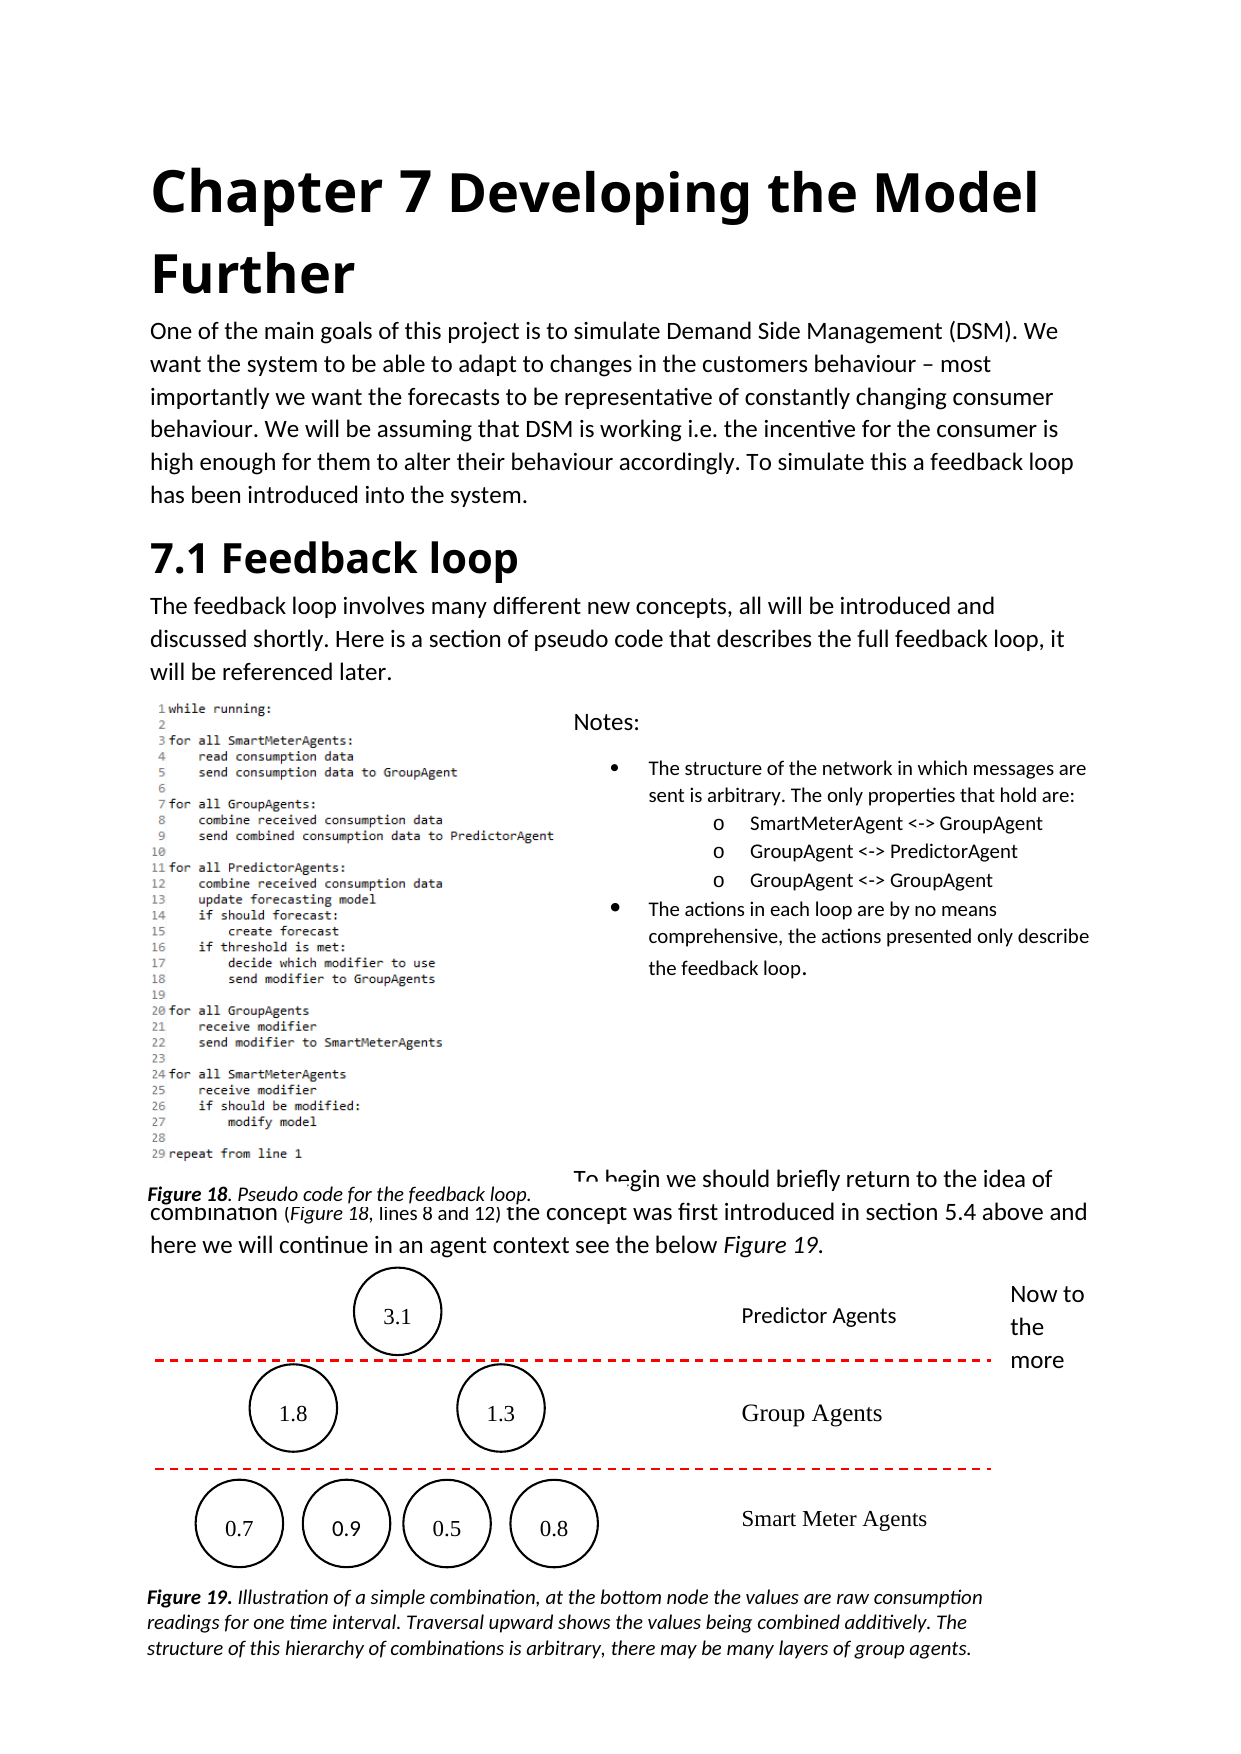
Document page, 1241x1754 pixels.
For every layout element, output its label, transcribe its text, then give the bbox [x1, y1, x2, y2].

list The actions in each loop are by no means comprehensive, the actions presented only describe the feedback loop. [187, 896, 1090, 982]
text To begin we should briefly return to the idea of combination (Figure 27, lines 8 and 12) the concept was first introduced in section 5.4 above and here we will continue in an agent context see the below Figure 28. [150, 1163, 1090, 1259]
text The feedback loop involves many different new concepts, all will be introduced and discussed shortly. Here is a section of pseudo code that describes the full feedback loop, it will be referenced later. [150, 590, 1090, 687]
subtitle Developing the Model Further [150, 150, 1090, 309]
subtitle Feedback loop [150, 529, 1090, 586]
list The structure of the network in which messages are sent is arbitrary. The only properties that hold are: [187, 755, 1090, 808]
list GroupAgent <-> GroupAgent [712, 867, 1090, 894]
text Notes: [150, 706, 1090, 736]
list SmartMeterAgent <-> GroupAgent [712, 810, 1090, 837]
list GroupAgent <-> PredictorAgent [712, 839, 1090, 865]
picture [152, 701, 574, 706]
text One of the main goals of this project is to simulate Demand Side Management (DSM). We want the system to be able to adapt to changes in the customers behaviour – most importantly we want the forecasts to be representative of constantly changing consumer behaviour. We will be assuming that DSM is working i.e. the incentive for the consumer is high enough for them to alter their behaviour accordingly. To simulate this a feedback loop has been introduced into the system. [150, 315, 1090, 510]
picture [152, 736, 574, 1163]
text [150, 1278, 1090, 1375]
